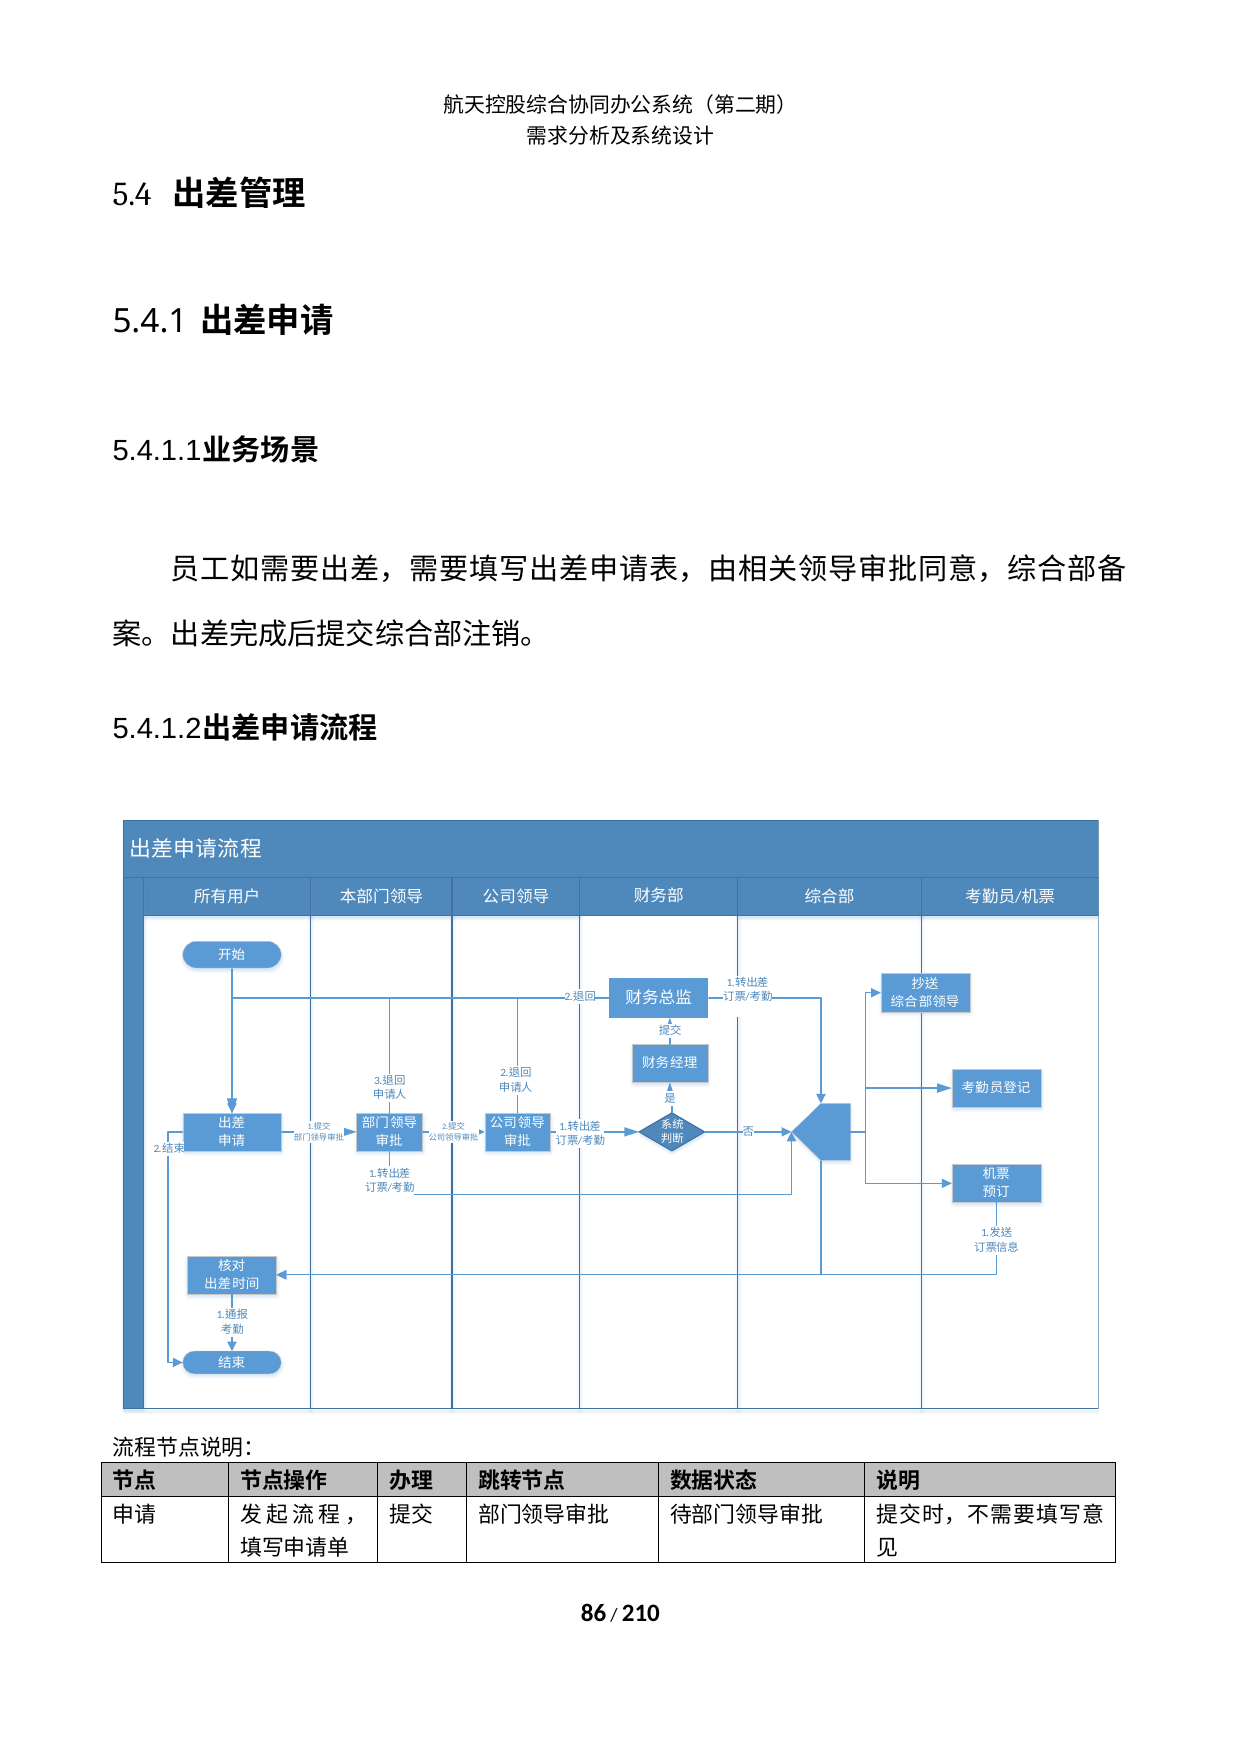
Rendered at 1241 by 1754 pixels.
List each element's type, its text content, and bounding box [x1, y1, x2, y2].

subtitle 业务场景 [112, 415, 1128, 480]
subtitle 出差管理 [112, 158, 1128, 223]
text 流程节点说明： [112, 1429, 1128, 1462]
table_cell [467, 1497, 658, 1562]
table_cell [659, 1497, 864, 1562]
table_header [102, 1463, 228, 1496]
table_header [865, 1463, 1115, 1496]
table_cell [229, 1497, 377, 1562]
subtitle 出差申请流程 [112, 693, 1128, 758]
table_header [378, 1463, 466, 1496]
text 员工如需要出差，需要填写出差申请表，由相关领导审批同意，综合部备案。出差完成后提交综合部注销。 [112, 534, 1128, 664]
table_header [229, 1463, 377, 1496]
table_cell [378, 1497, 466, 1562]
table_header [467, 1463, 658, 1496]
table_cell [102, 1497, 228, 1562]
subtitle 出差申请 [112, 286, 1128, 351]
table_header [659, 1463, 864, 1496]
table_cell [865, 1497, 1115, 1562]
